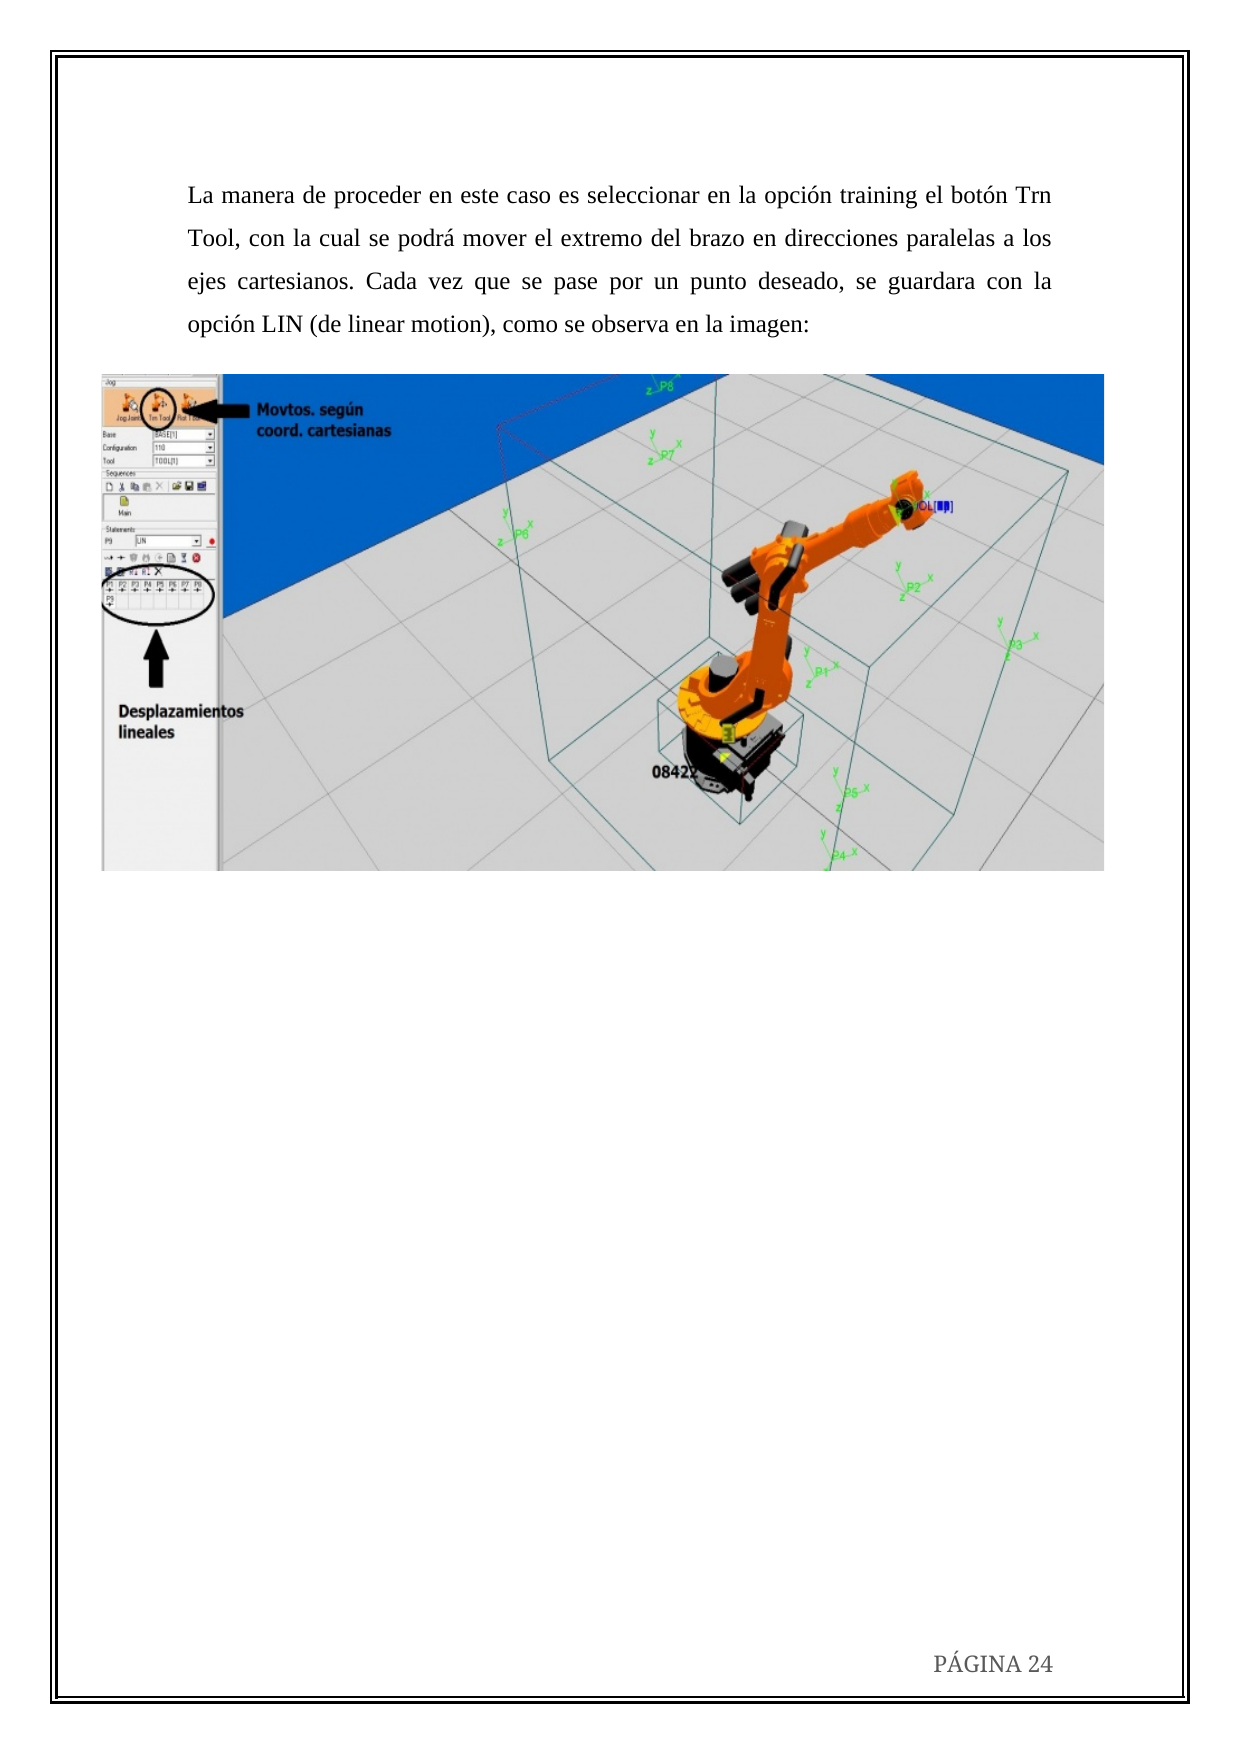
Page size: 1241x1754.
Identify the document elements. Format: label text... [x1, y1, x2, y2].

picture [659, 382, 672, 391]
text La manera de proceder en este caso es seleccionar en la opción training el botón Trn Tool, con la cual se podrá mover el extremo del brazo en direcciones paralelas a los ejes cartesianos. Cada vez que se pase por un punto deseado, se guardara con la opción LIN (de linear motion), como se observa en la imagen: [187, 180, 1053, 338]
picture [101, 374, 1105, 871]
